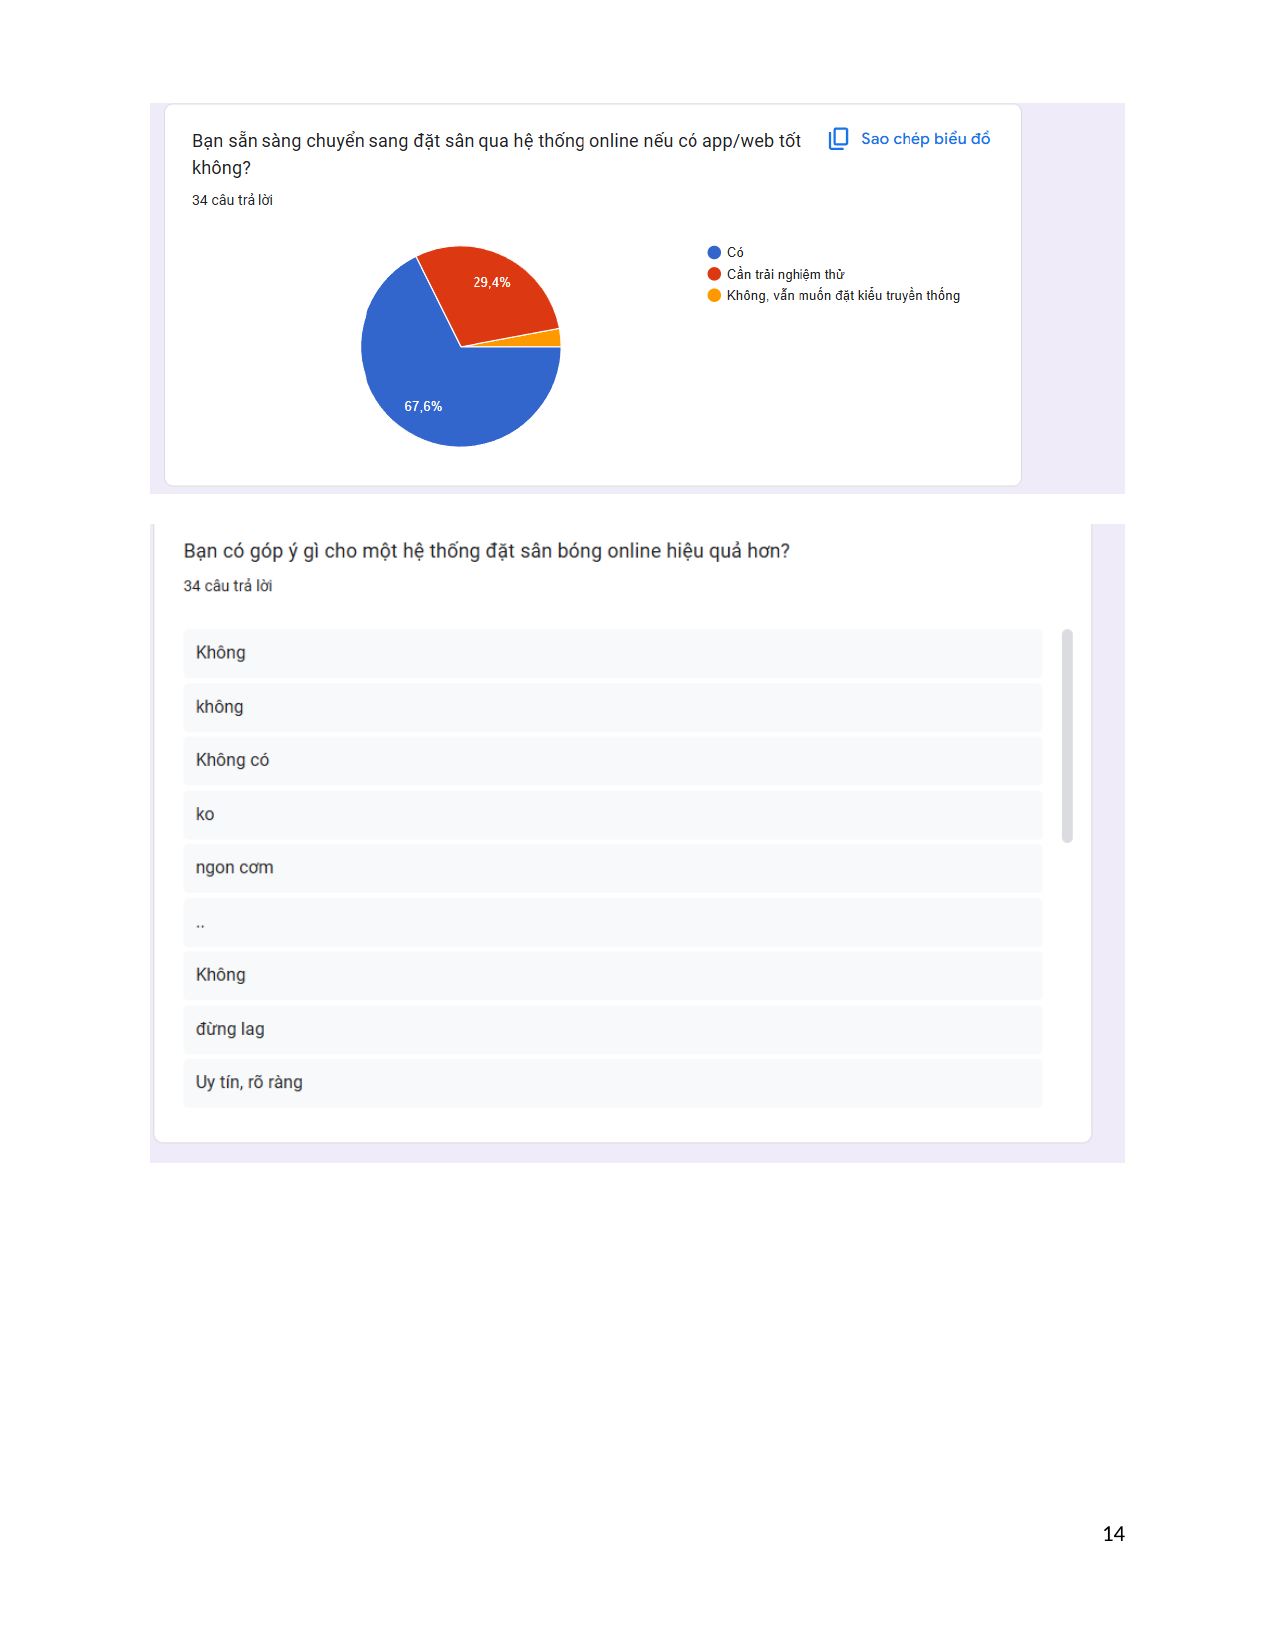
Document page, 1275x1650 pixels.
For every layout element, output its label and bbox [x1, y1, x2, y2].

picture [150, 524, 1125, 1163]
picture [150, 103, 1125, 494]
